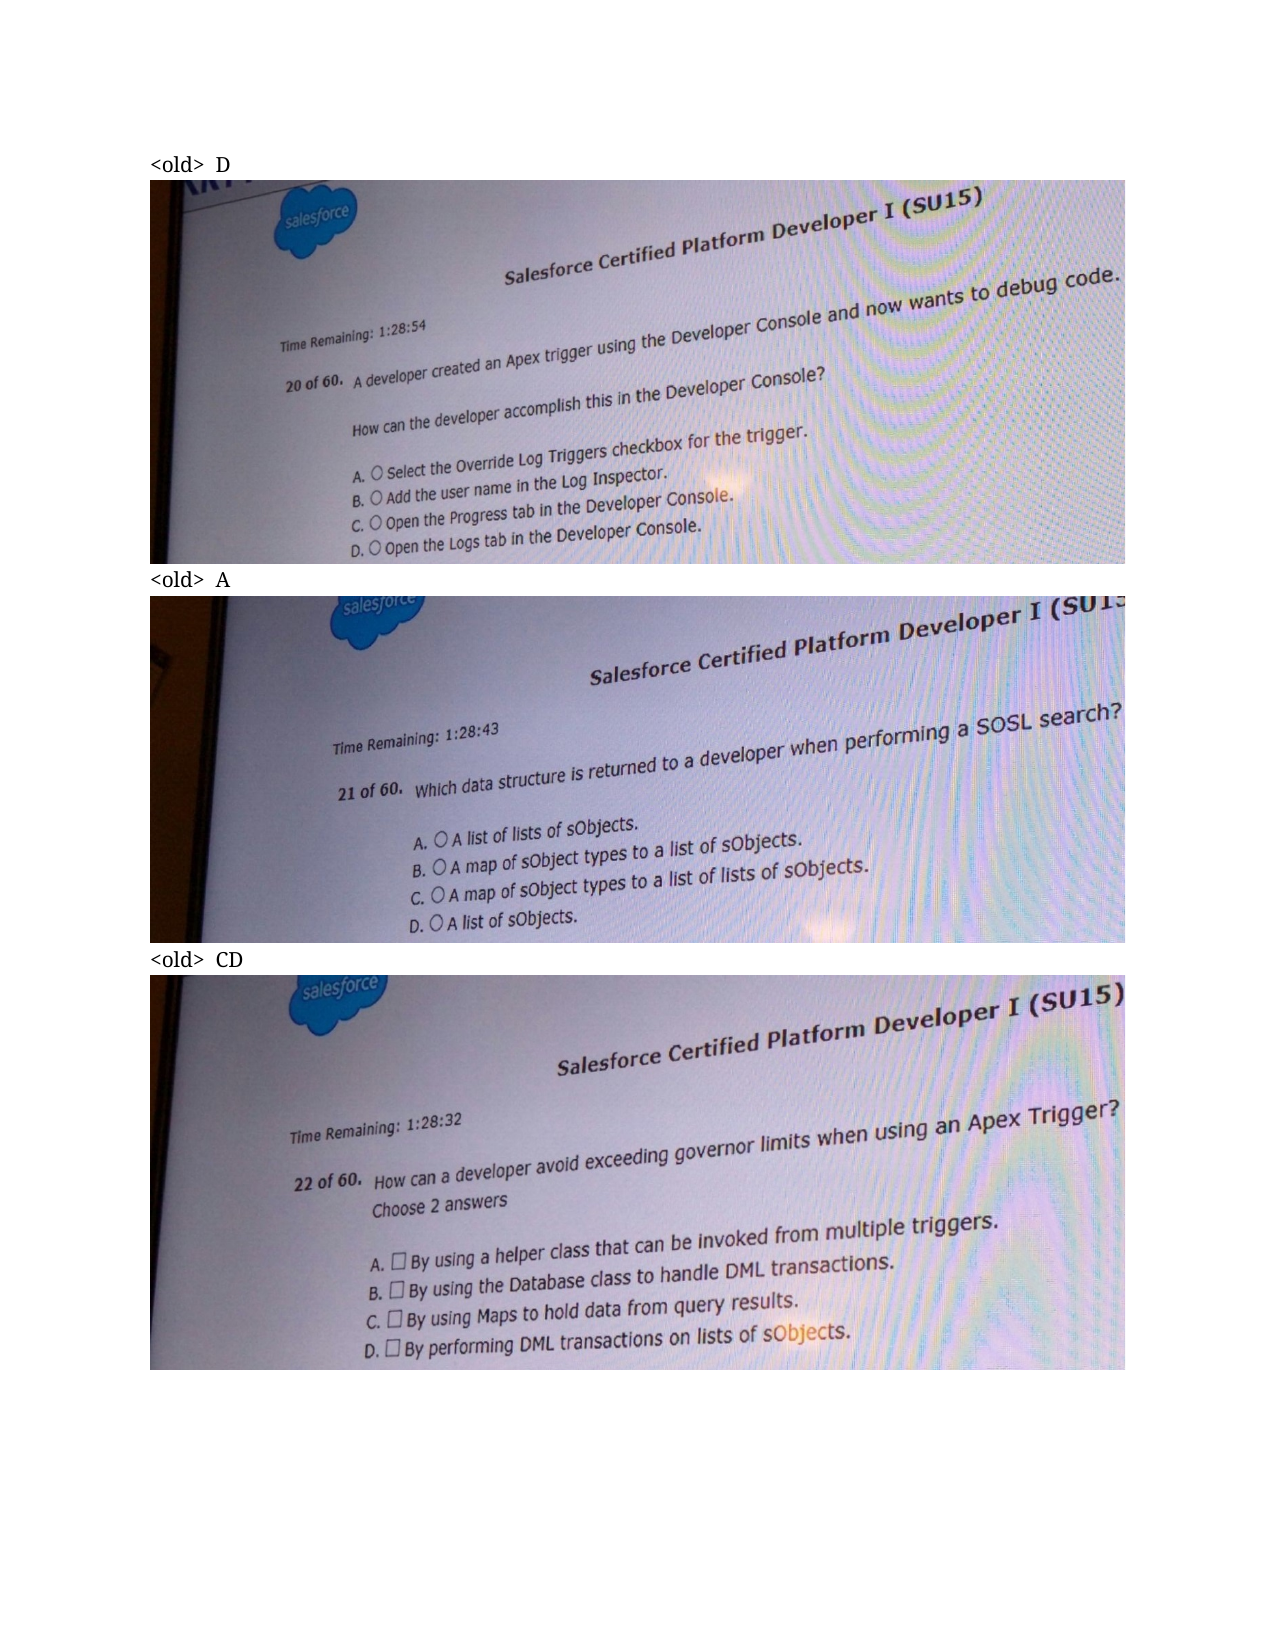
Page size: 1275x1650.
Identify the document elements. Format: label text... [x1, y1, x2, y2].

picture [150, 180, 1125, 564]
text <old> D<old> A<old> CD [150, 564, 1125, 596]
picture [150, 975, 1125, 1370]
picture [150, 596, 1125, 943]
text <old> D<old> A<old> CD [150, 150, 1125, 180]
text <old> D<old> A<old> CD [150, 943, 1125, 975]
